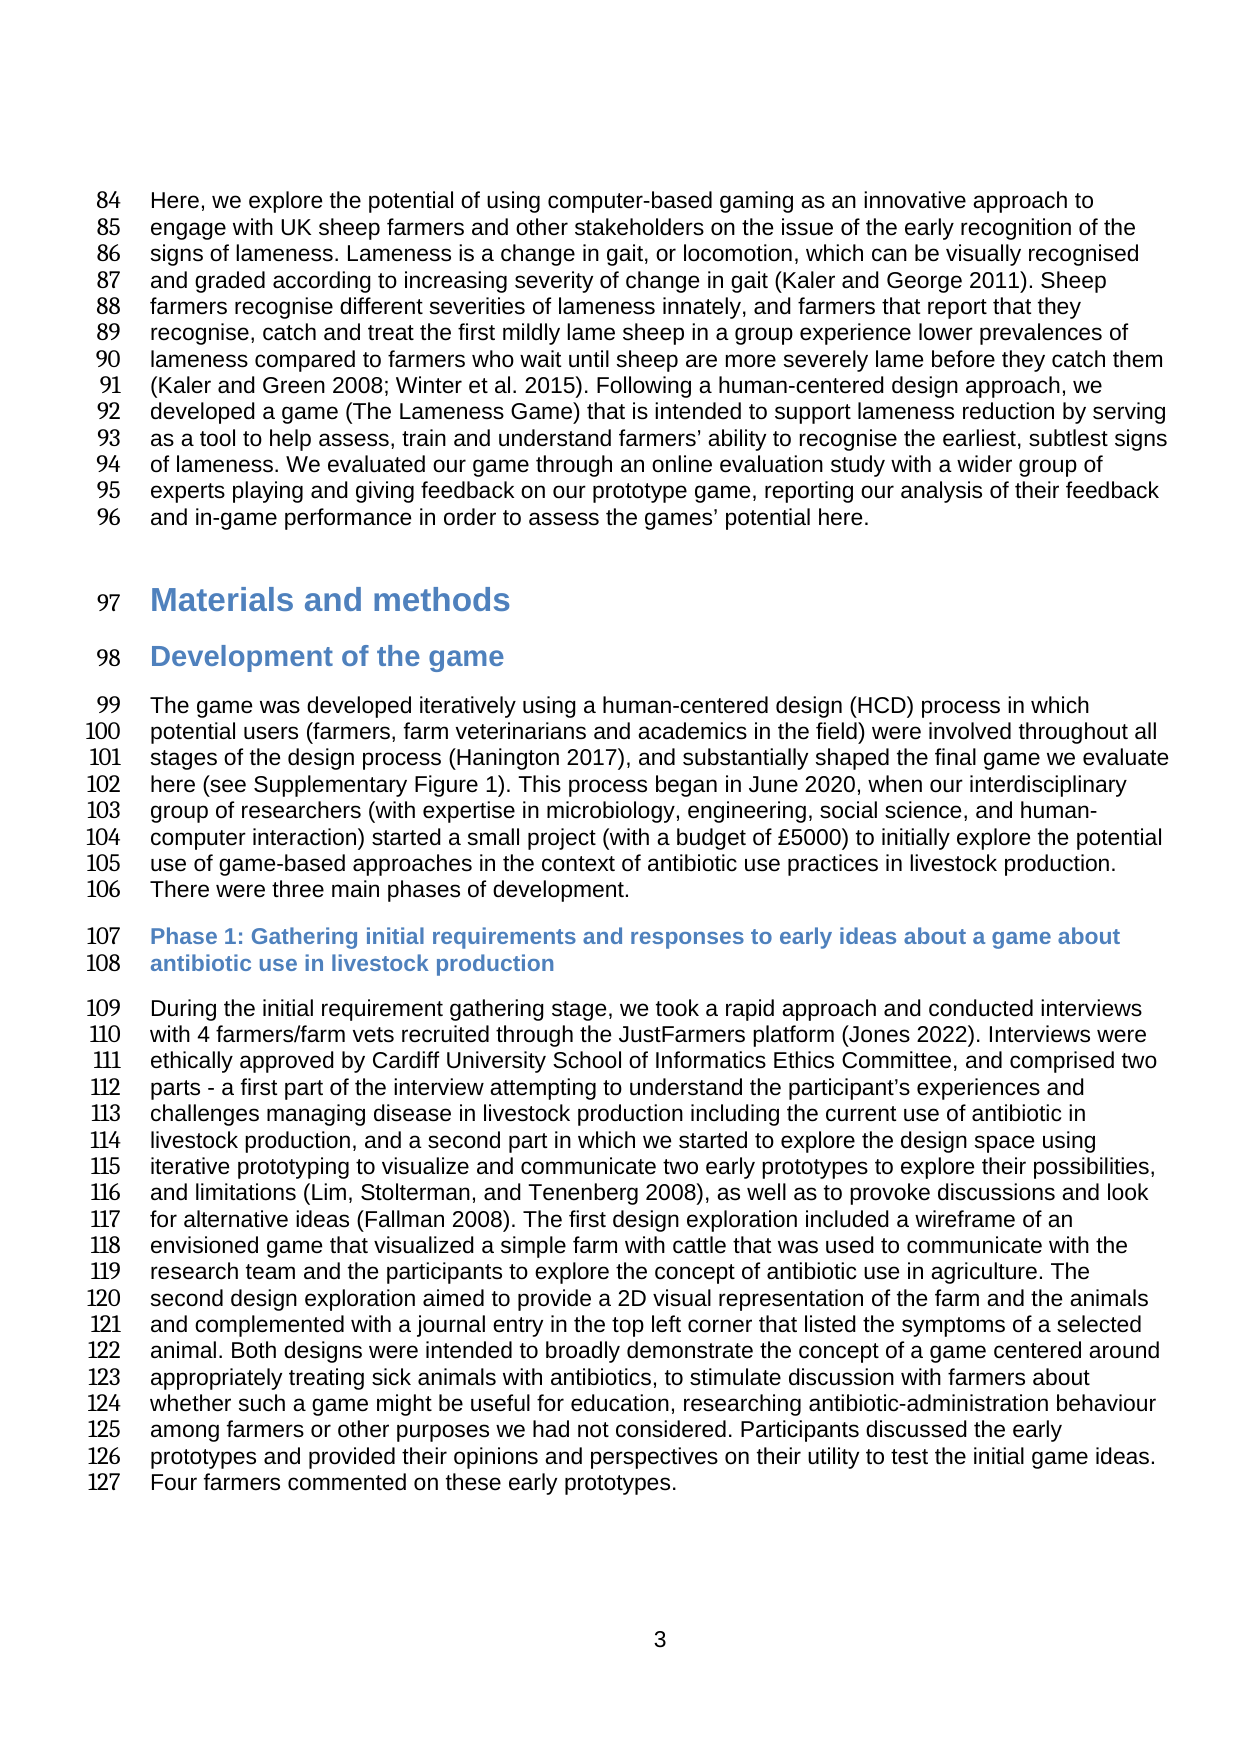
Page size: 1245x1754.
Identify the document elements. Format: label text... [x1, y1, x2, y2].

subtitle Materials and methods [150, 580, 1170, 618]
text During the initial requirement gathering stage, we took a rapid approach and conducted interviews with 4 farmers/farm vets recruited through the JustFarmers platform (Jones 2022). Interviews were ethically approved by Cardiff University School of Informatics Ethics Committee, and comprised two parts - a first part of the interview attempting to understand the participant’s experiences and challenges managing disease in livestock production including the current use of antibiotic in livestock production, and a second part in which we started to explore the design space using iterative prototyping to visualize and communicate two early prototypes to explore their possibilities, and limitations (Lim, Stolterman, and Tenenberg 2008), as well as to provoke discussions and look for alternative ideas (Fallman 2008). The first design exploration included a wireframe of an envisioned game that visualized a simple farm with cattle that was used to communicate with the research team and the participants to explore the concept of antibiotic use in agriculture. The second design exploration aimed to provide a 2D visual representation of the farm and the animals and complemented with a journal entry in the top left corner that listed the symptoms of a selected animal. Both designs were intended to broadly demonstrate the concept of a game centered around appropriately treating sick animals with antibiotics, to stimulate discussion with farmers about whether such a game might be useful for education, researching antibiotic-administration behaviour among farmers or other purposes we had not considered. Participants discussed the early prototypes and provided their opinions and perspectives on their utility to test the initial game ideas. Four farmers commented on these early prototypes. [150, 995, 1170, 1496]
text Here, we explore the potential of using computer-based gaming as an innovative approach to engage with UK sheep farmers and other stakeholders on the issue of the early recognition of the signs of lameness. Lameness is a change in gait, or locomotion, which can be visually recognised and graded according to increasing severity of change in gait (Kaler and George 2011). Sheep farmers recognise different severities of lameness innately, and farmers that report that they recognise, catch and treat the first mildly lame sheep in a group experience lower prevalences of lameness compared to farmers who wait until sheep are more severely lame before they catch them (Kaler and Green 2008; Winter et al. 2015). Following a human-centered design approach, we developed a game (The Lameness Game) that is intended to support lameness reduction by serving as a tool to help assess, train and understand farmers’ ability to recognise the earliest, subtlest signs of lameness. We evaluated our game through an online evaluation study with a wider group of experts playing and giving feedback on our prototype game, reporting our analysis of their feedback and in-game performance in order to assess the games’ potential here. [150, 187, 1170, 530]
text The game was developed iteratively using a human-centered design (HCD) process in which potential users (farmers, farm veterinarians and academics in the field) were involved throughout all stages of the design process (Hanington 2017), and substantially shaped the final game we evaluate here (see Supplementary Figure 1). This process began in June 2020, when our interdisciplinary group of researchers (with expertise in microbiology, engineering, social science, and human-computer interaction) started a small project (with a budget of £5000) to initially explore the potential use of game-based approaches in the context of antibiotic use practices in livestock production. There were three main phases of development. [150, 692, 1170, 902]
subtitle Phase 1: Gathering initial requirements and responses to early ideas about a game about antibiotic use in livestock production [150, 923, 1170, 976]
subtitle Development of the game [150, 639, 1170, 673]
